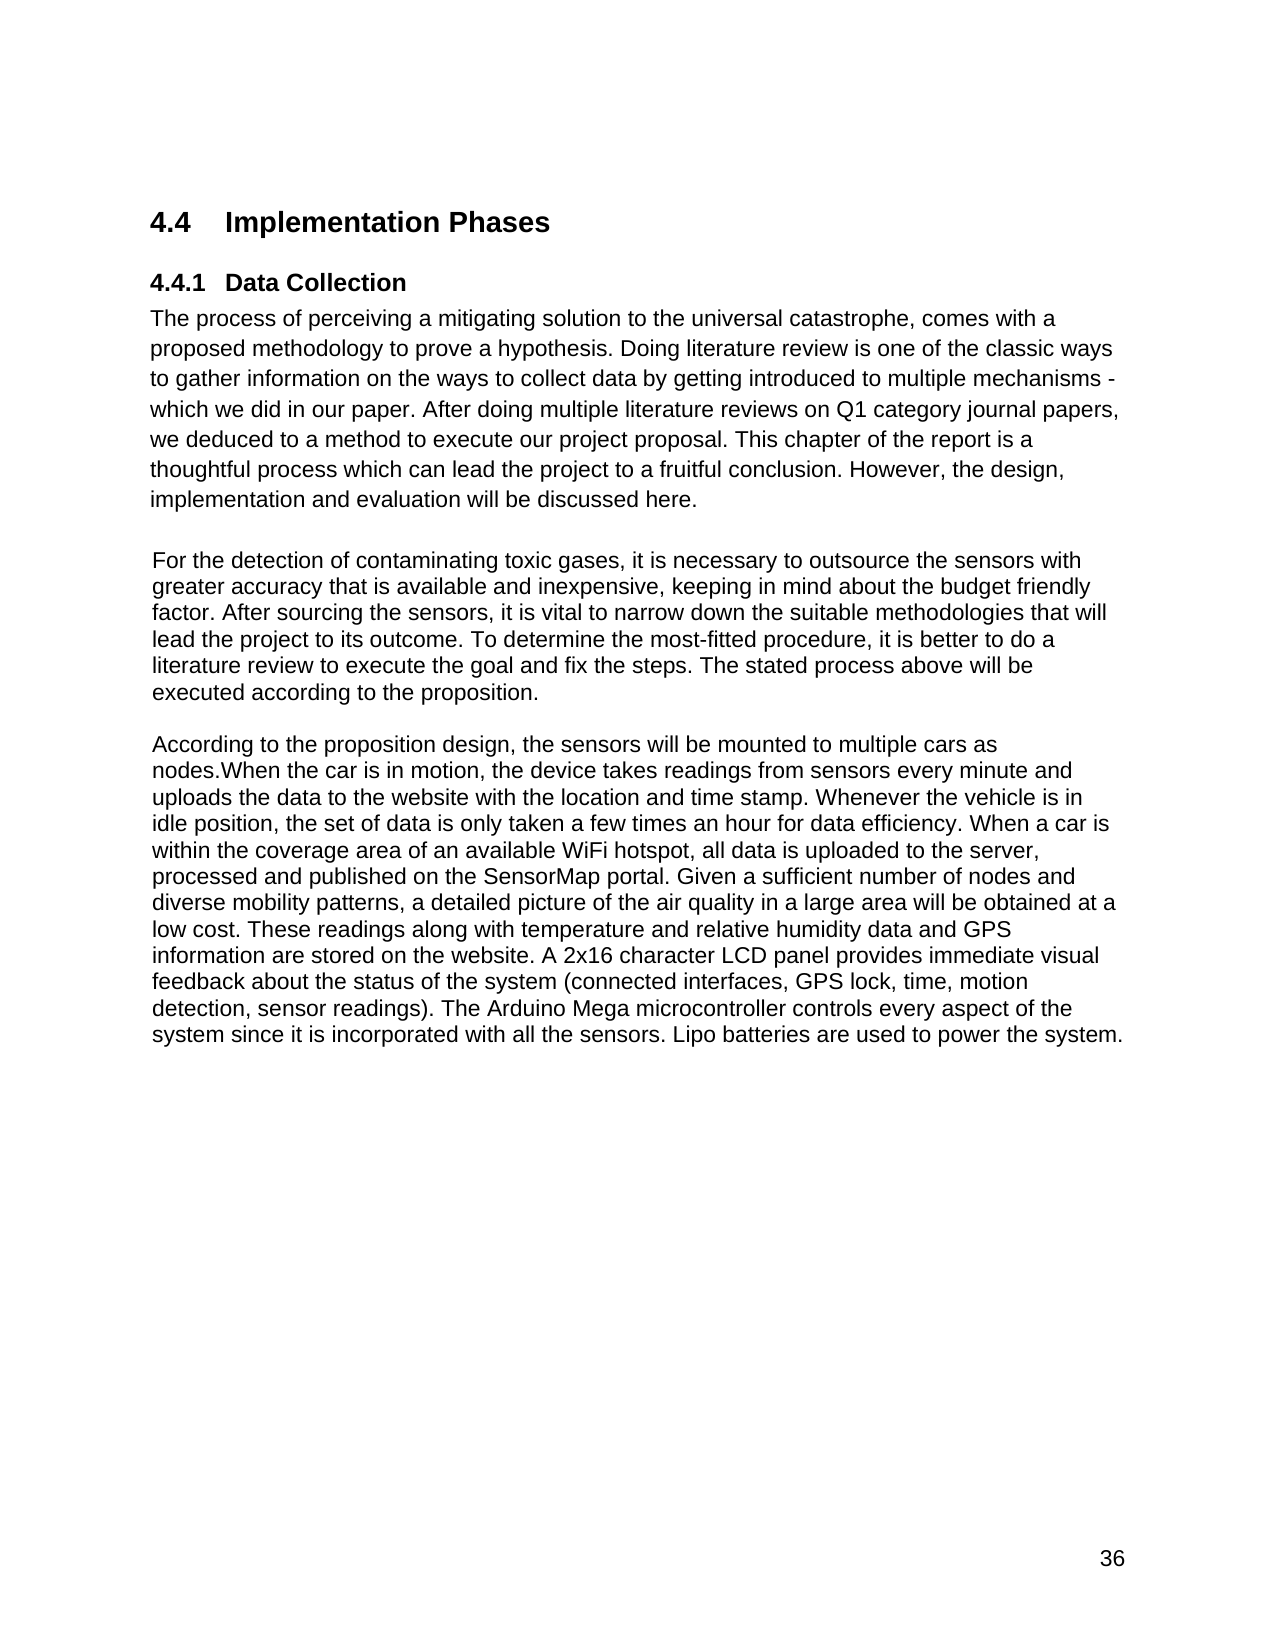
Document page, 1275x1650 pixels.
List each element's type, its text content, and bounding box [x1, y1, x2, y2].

subtitle 4.4.1 Data Collection [150, 268, 1125, 297]
text According to the proposition design, the sensors will be mounted to multiple cars as nodes.When the car is in motion, the device takes readings from sensors every minute and uploads the data to the website with the location and time stamp. Whenever the vehicle is in idle position, the set of data is only taken a few times an hour for data efficiency. When a car is within the coverage area of an available WiFi hotspot, all data is uploaded to the server, processed and published on the SensorMap portal. Given a sufficient number of nodes and diverse mobility patterns, a detailed picture of the air quality in a large area will be obtained at a low cost. These readings along with temperature and relative humidity data and GPS information are stored on the website. A 2x16 character LCD panel provides immediate visual feedback about the status of the system (connected interfaces, GPS lock, time, motion detection, sensor readings). The Arduino Mega microcontroller controls every aspect of the system since it is incorporated with all the sensors. Lipo batteries are used to power the system. [152, 731, 1125, 1047]
text The process of perceiving a mitigating solution to the universal catastrophe, comes with a proposed methodology to prove a hypothesis. Doing literature review is one of the classic ways to gather information on the ways to collect data by getting introduced to multiple mechanisms - which we did in our paper. After doing multiple literature reviews on Q1 category journal papers, we deduced to a method to execute our project proposal. This chapter of the report is a thoughtful process which can lead the project to a fruitful conclusion. However, the design, implementation and evaluation will be discussed here. [150, 305, 1125, 513]
text For the detection of contaminating toxic gases, it is necessary to outsource the sensors with greater accuracy that is available and inexpensive, keeping in mind about the budget friendly factor. After sourcing the sensors, it is vital to narrow down the suitable methodologies that will lead the project to its outcome. To determine the most-fitted procedure, it is better to do a literature review to execute the goal and fix the steps. The stated process above will be executed according to the proposition. [152, 547, 1125, 705]
subtitle 4.4 Implementation Phases [150, 205, 1125, 239]
